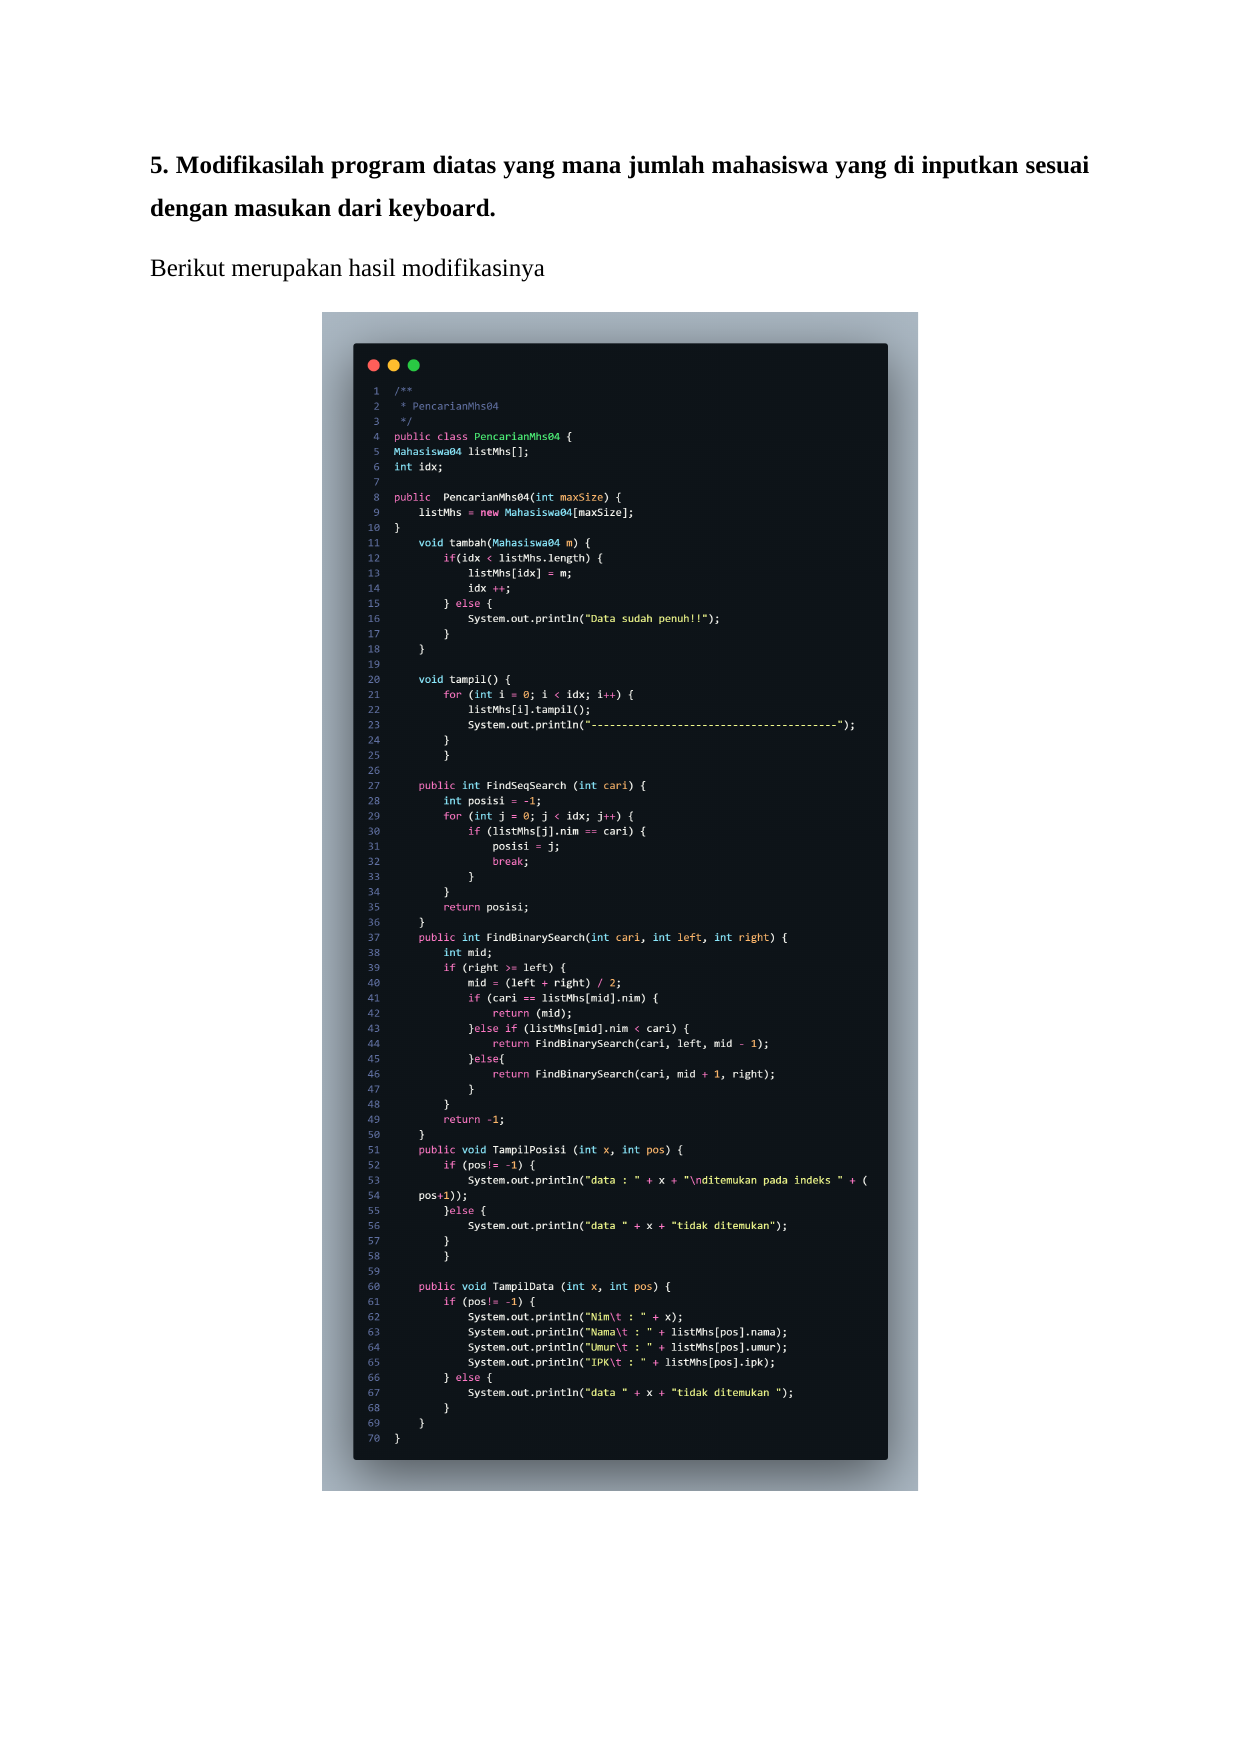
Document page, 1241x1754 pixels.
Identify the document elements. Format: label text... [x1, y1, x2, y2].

text Berikut merupakan hasil modifikasinya [150, 253, 1090, 282]
text 5. Modifikasilah program diatas yang mana jumlah mahasiswa yang di inputkan sesuai dengan masukan dari keyboard. [150, 150, 1090, 222]
picture [322, 312, 919, 1491]
